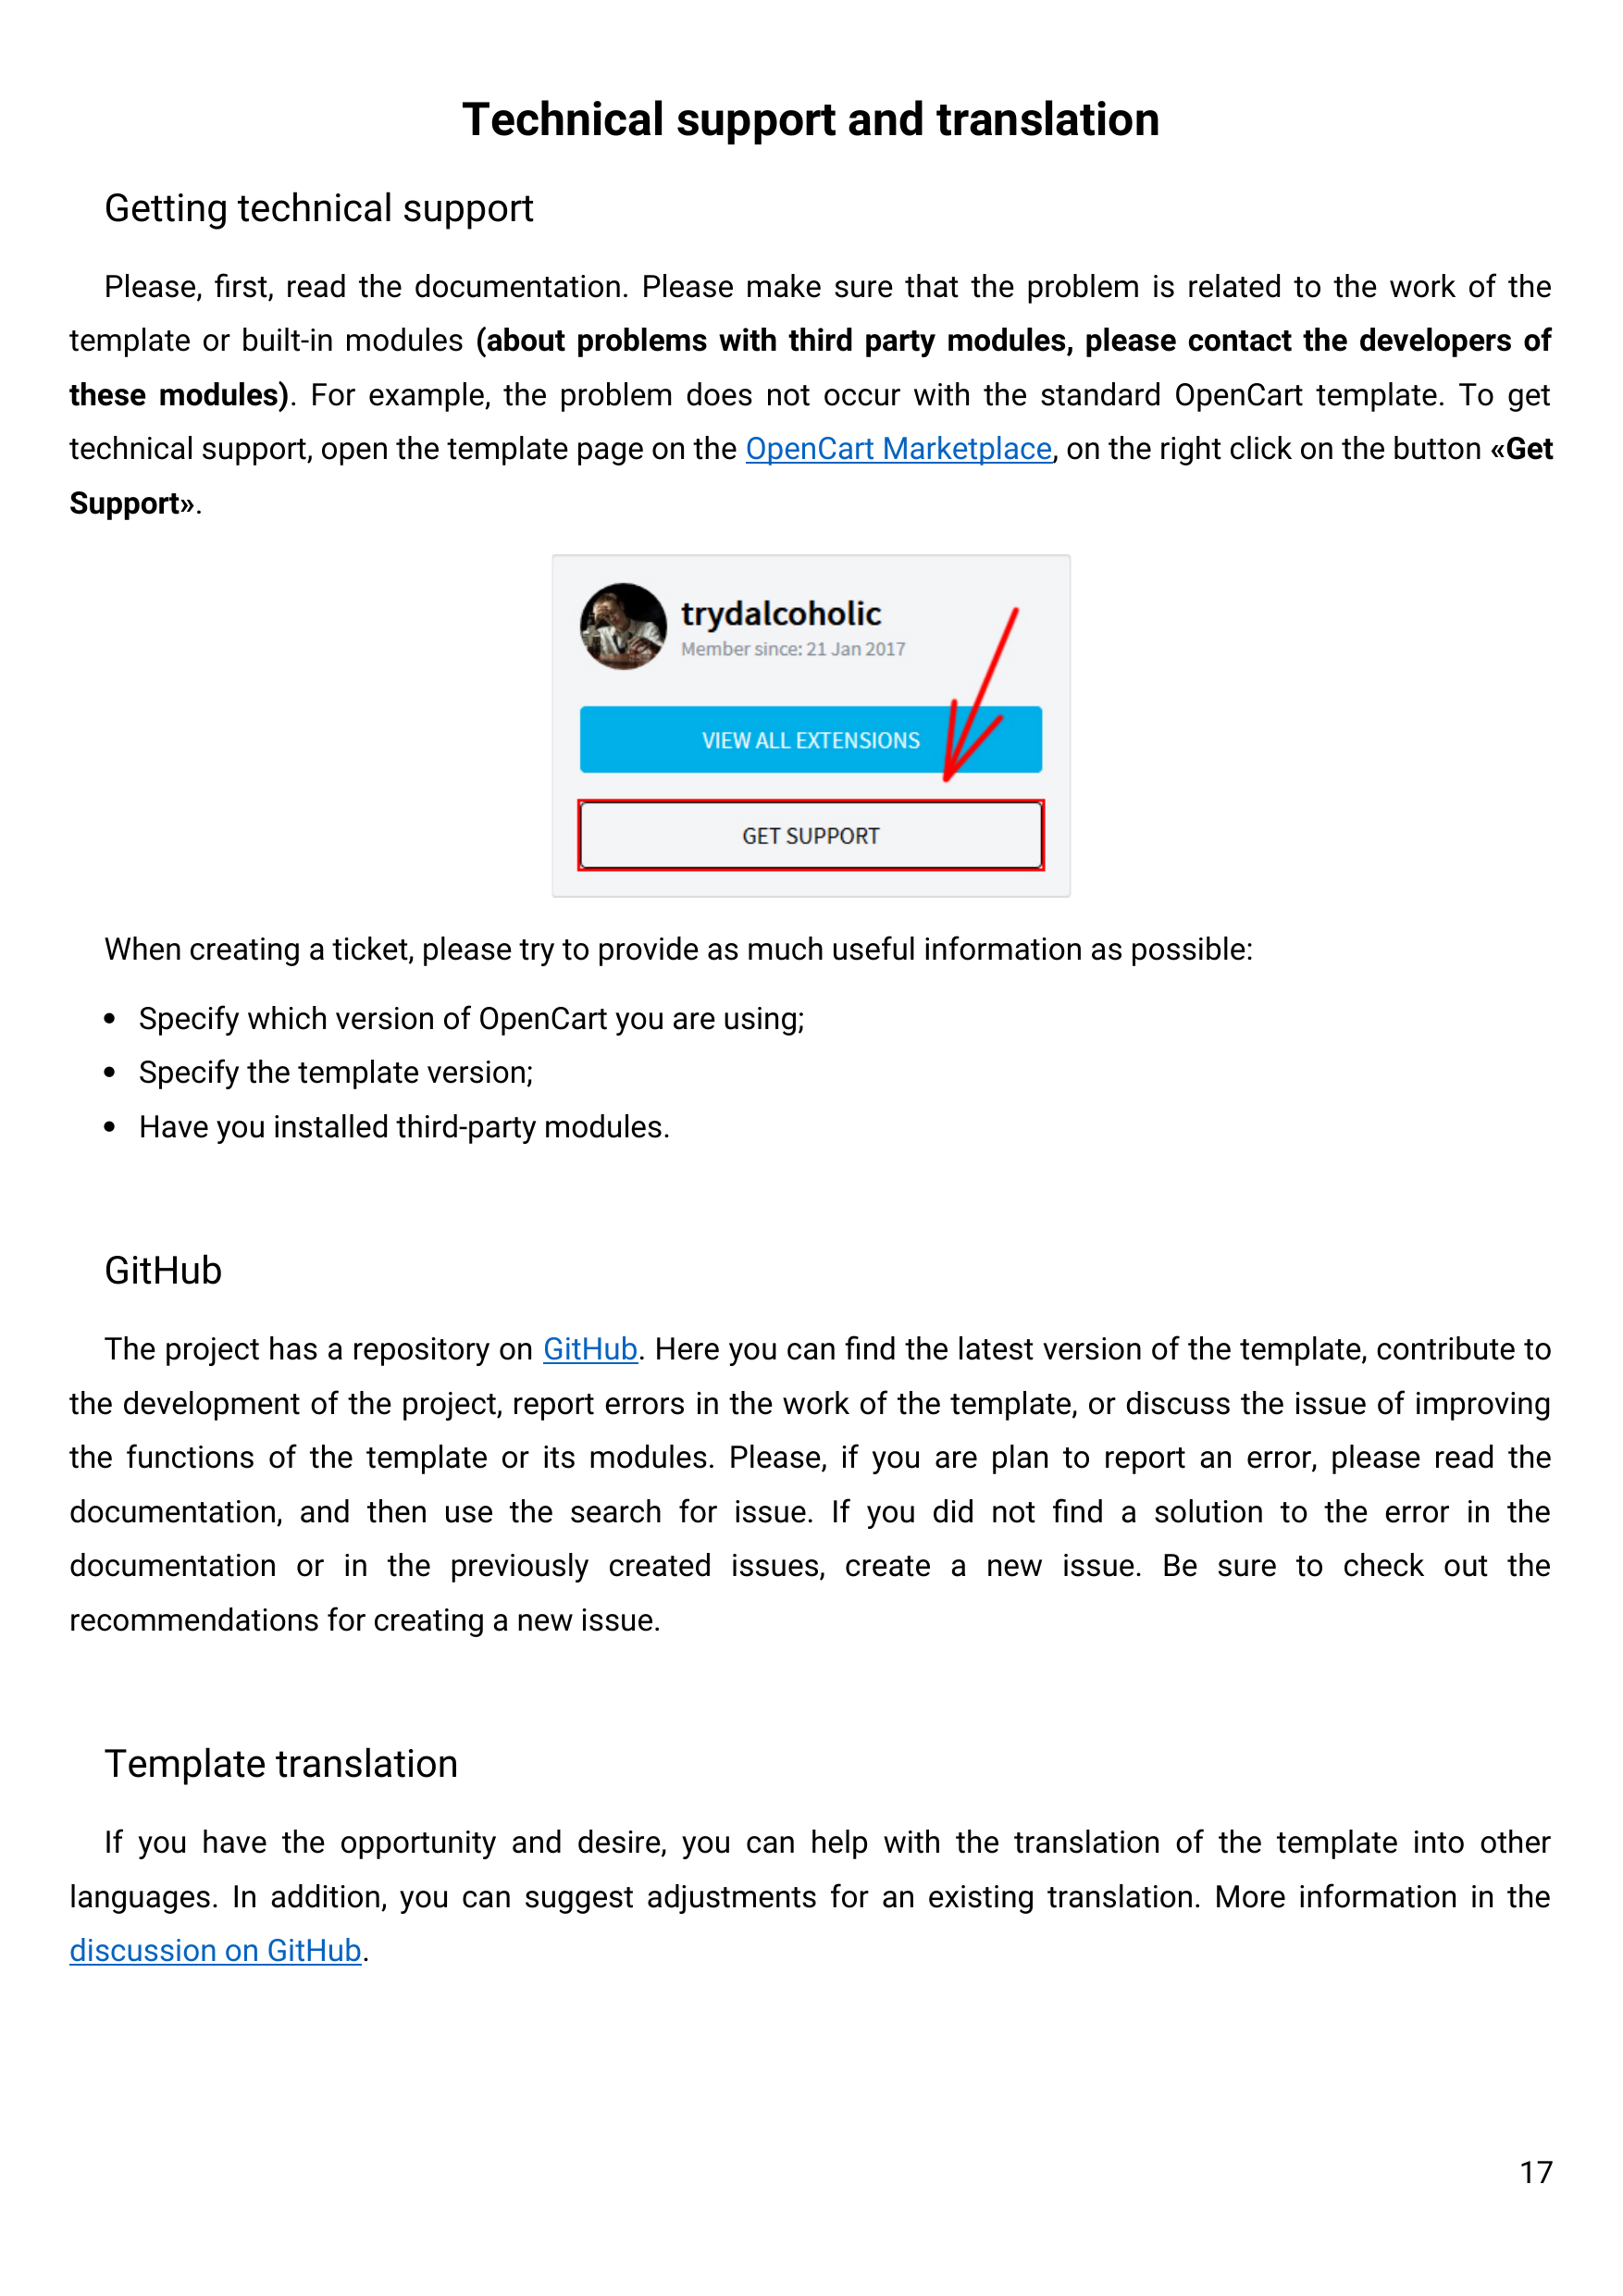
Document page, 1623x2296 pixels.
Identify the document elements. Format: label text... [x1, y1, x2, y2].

text GitHub [69, 1248, 1554, 1294]
text When creating a ticket, please try to provide as much useful information as possible: [69, 931, 1554, 967]
text Please, first, read the documentation. Please make sure that the problem is related to the work of the template or built-in modules (about problems with third party modules, please contact the developers of these modules). For example, the problem does not occur with the standard OpenCart template. To get technical support, open the template page on the OpenCart Marketplace, on the right click on the button «Get Support». [69, 268, 1554, 521]
text Template translation [69, 1742, 1554, 1787]
text If you have the opportunity and desire, you can help with the translation of the template into other languages. In addition, you can suggest adjustments for an existing translation. More information in the discussion on GitHub. [69, 1825, 1554, 1969]
text Getting technical support [104, 185, 1554, 230]
list Have you installed third-party modules. [104, 1109, 1554, 1145]
list Specify the template version; [104, 1055, 1554, 1091]
text The project has a repository on GitHub. Here you can find the latest version of the template, contribute to the development of the project, report errors in the work of the template, or discuss the issue of improving the functions of the template or its modules. Please, if you are plan to report an error, please read the documentation, and then use the search for issue. If you did not find a solution to the error in the documentation or in the previously created issues, create a new issue. Be sure to check out the recommendations for creating a new issue. [69, 1332, 1554, 1639]
list Specify which version of OpenCart you are using; [104, 1000, 1554, 1036]
picture [551, 554, 1072, 898]
text Technical support and translation [69, 93, 1554, 147]
